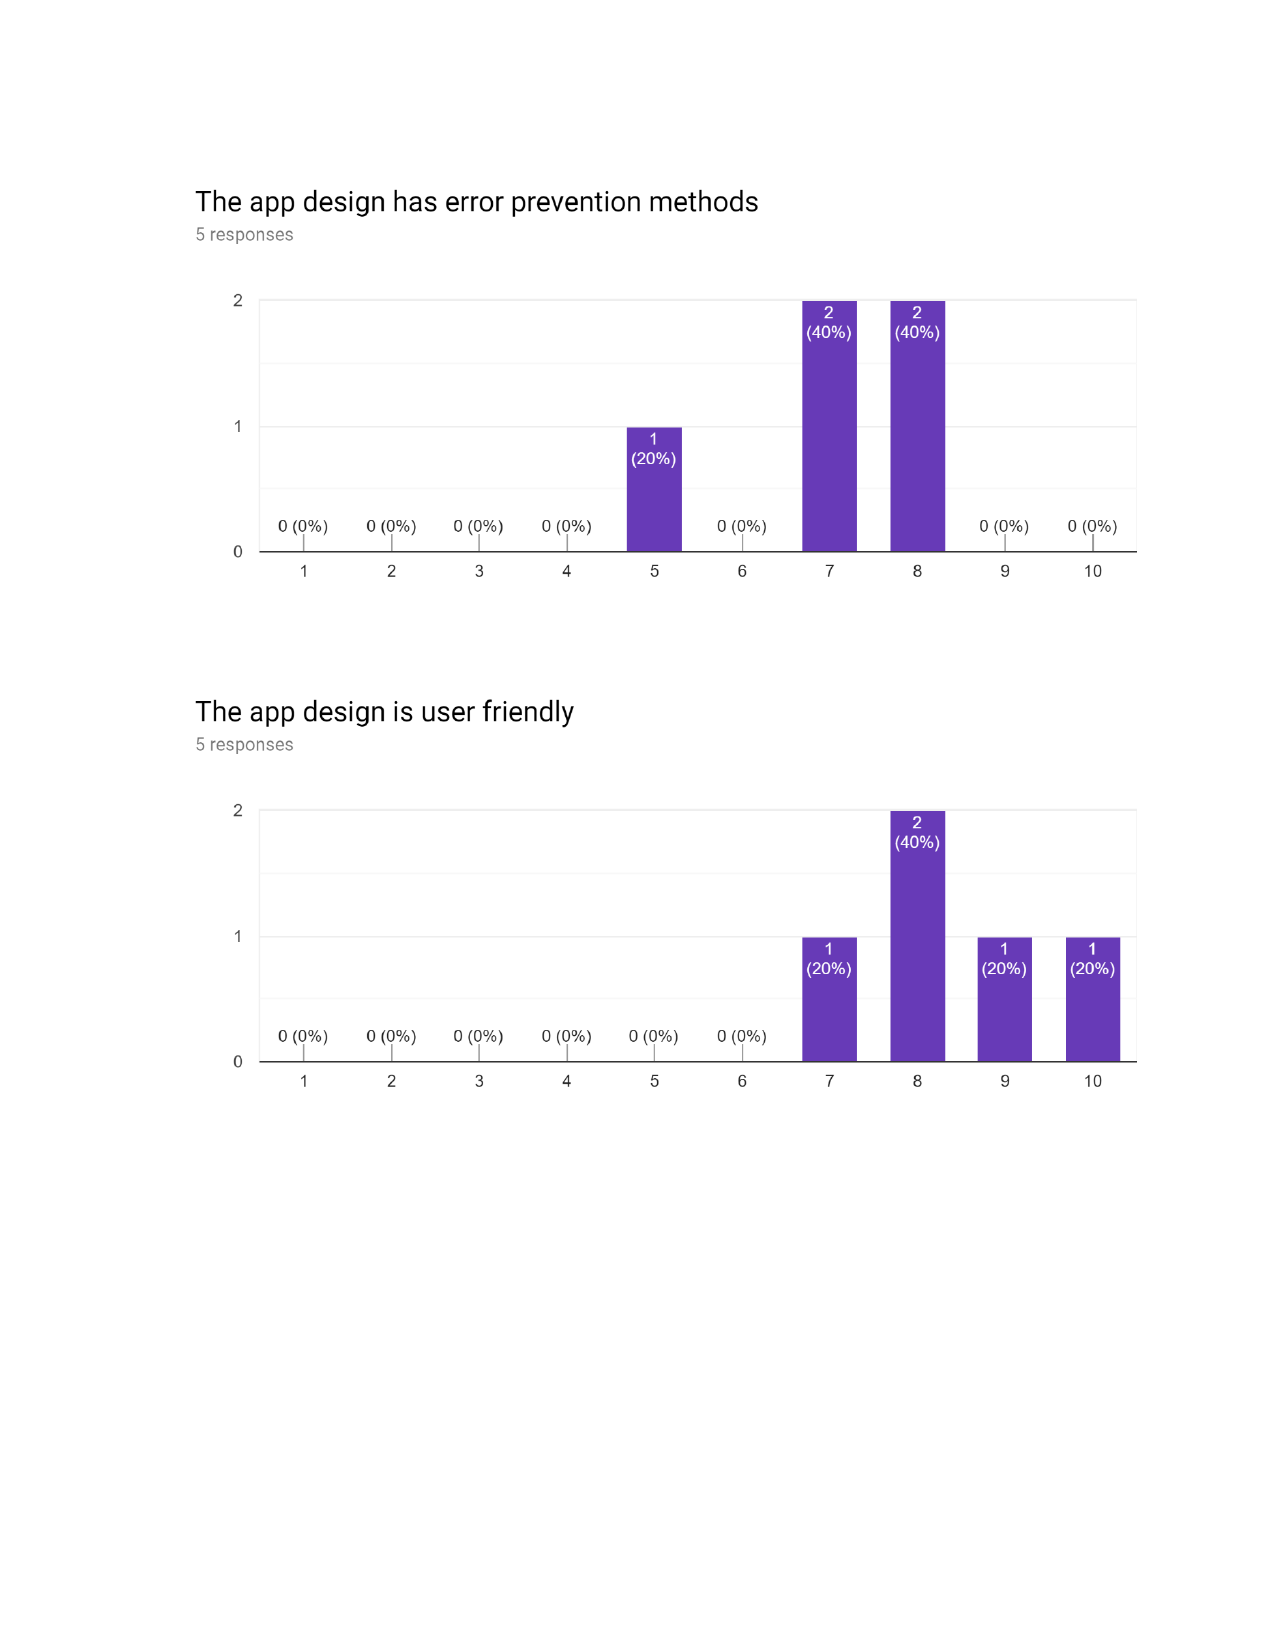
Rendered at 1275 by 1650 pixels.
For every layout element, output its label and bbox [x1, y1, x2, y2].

picture [162, 659, 1137, 1166]
picture [162, 150, 1137, 656]
